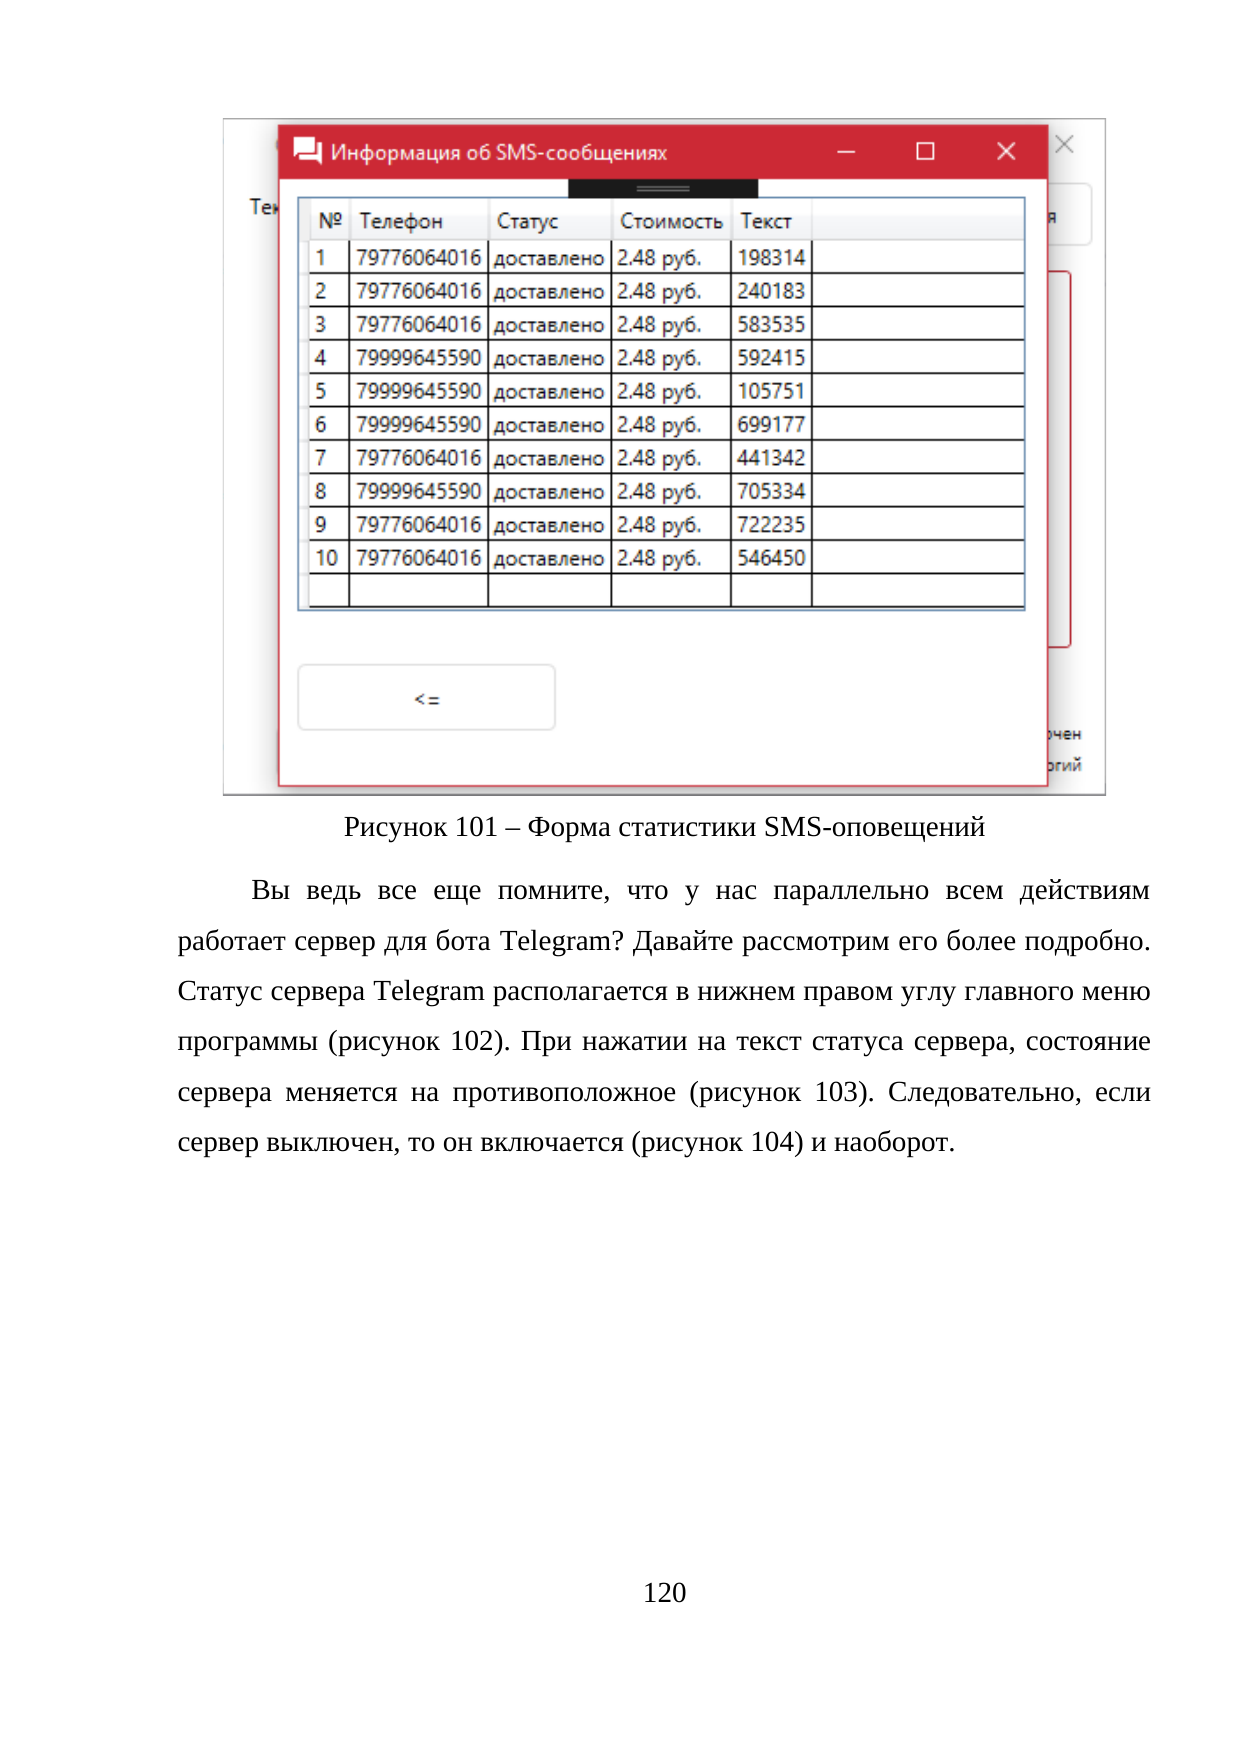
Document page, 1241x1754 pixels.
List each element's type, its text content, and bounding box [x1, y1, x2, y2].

picture [222, 118, 1107, 796]
text Вы ведь все еще помните, что у нас параллельно всем действиям работает сервер для бота Telegram? Давайте рассмотрим его более подробно. Статус сервера Telegram располагается в нижнем правом углу главного меню программы (рисунок 102). При нажатии на текст статуса сервера, состояние сервера меняется на противоположное (рисунок 103). Следовательно, если сервер выключен, то он включается (рисунок 104) и наоборот. [177, 872, 1152, 1157]
text Рисунок 101 – Форма статистики SMS-оповещений [177, 809, 1152, 843]
